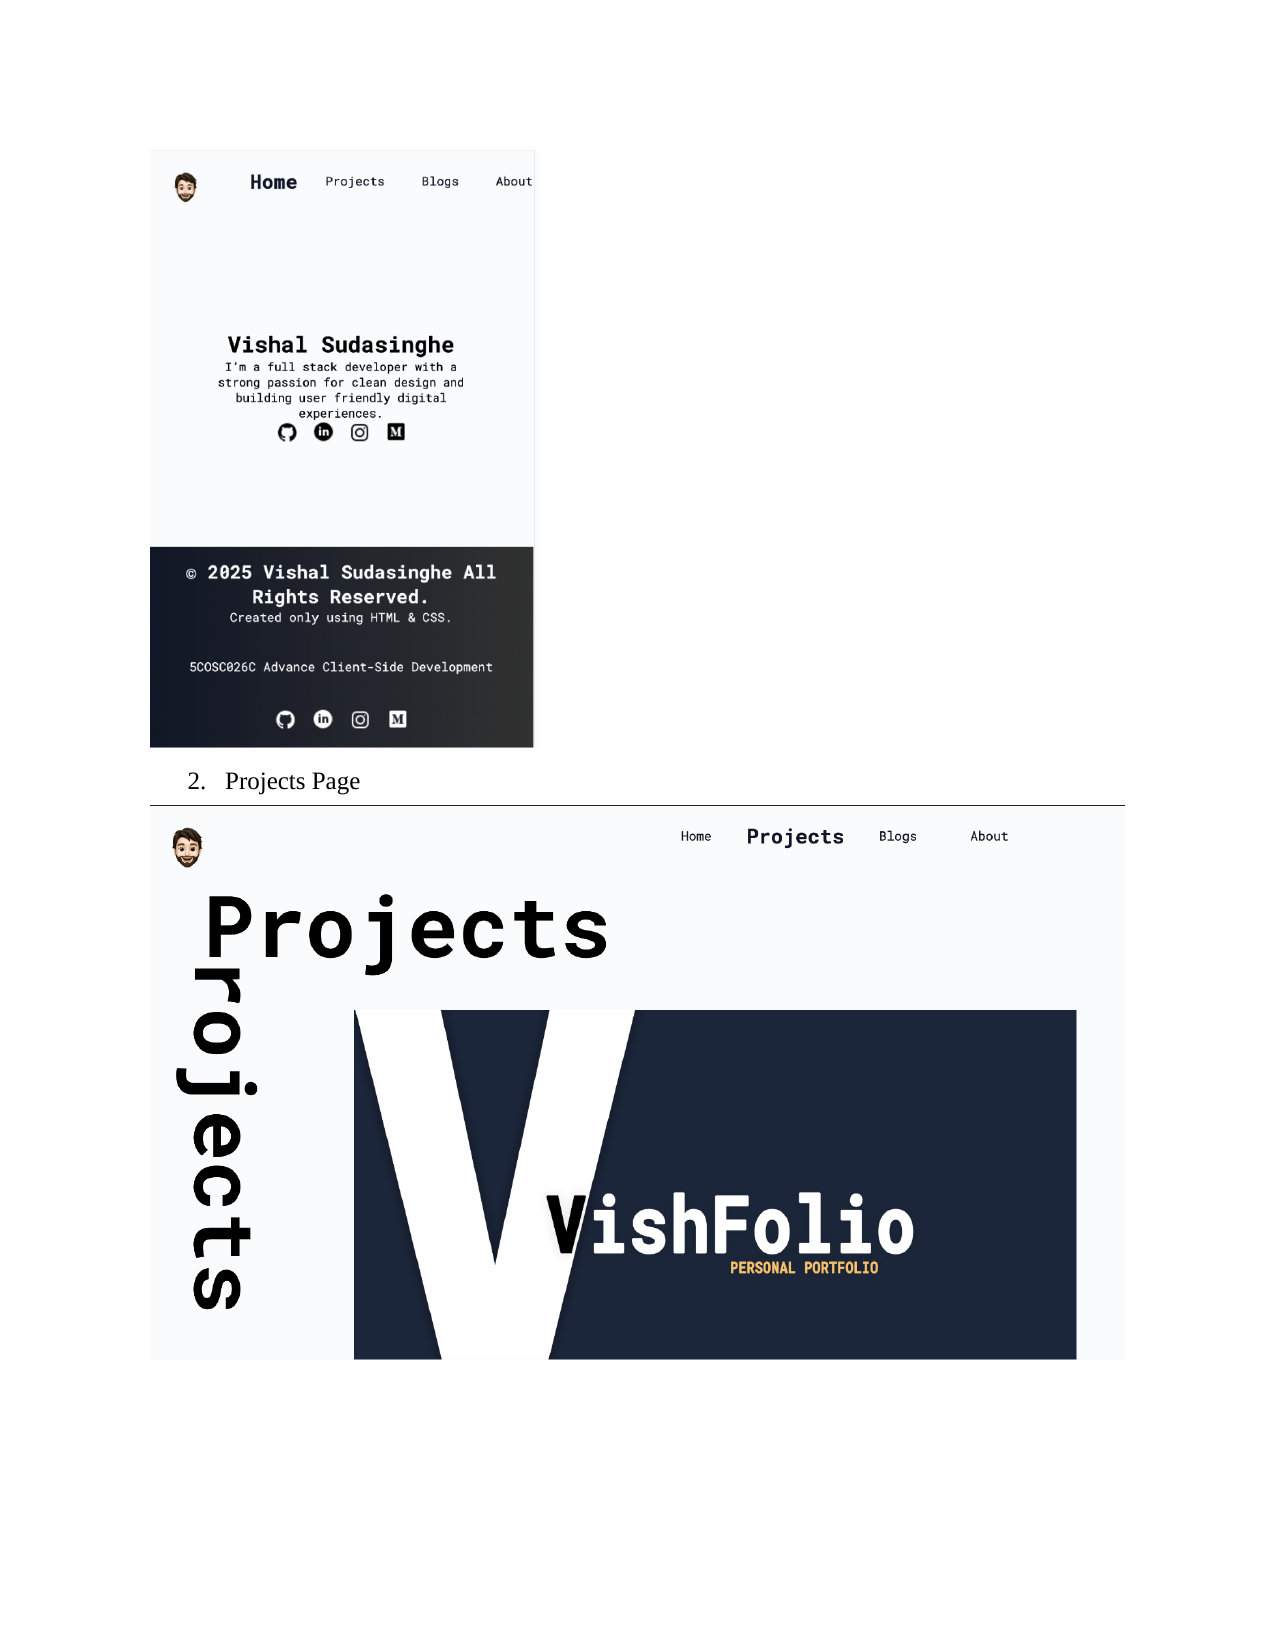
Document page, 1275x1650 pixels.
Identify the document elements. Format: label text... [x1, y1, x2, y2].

picture [150, 805, 1125, 1360]
picture [150, 150, 540, 748]
subtitle Projects Page [187, 766, 1125, 795]
